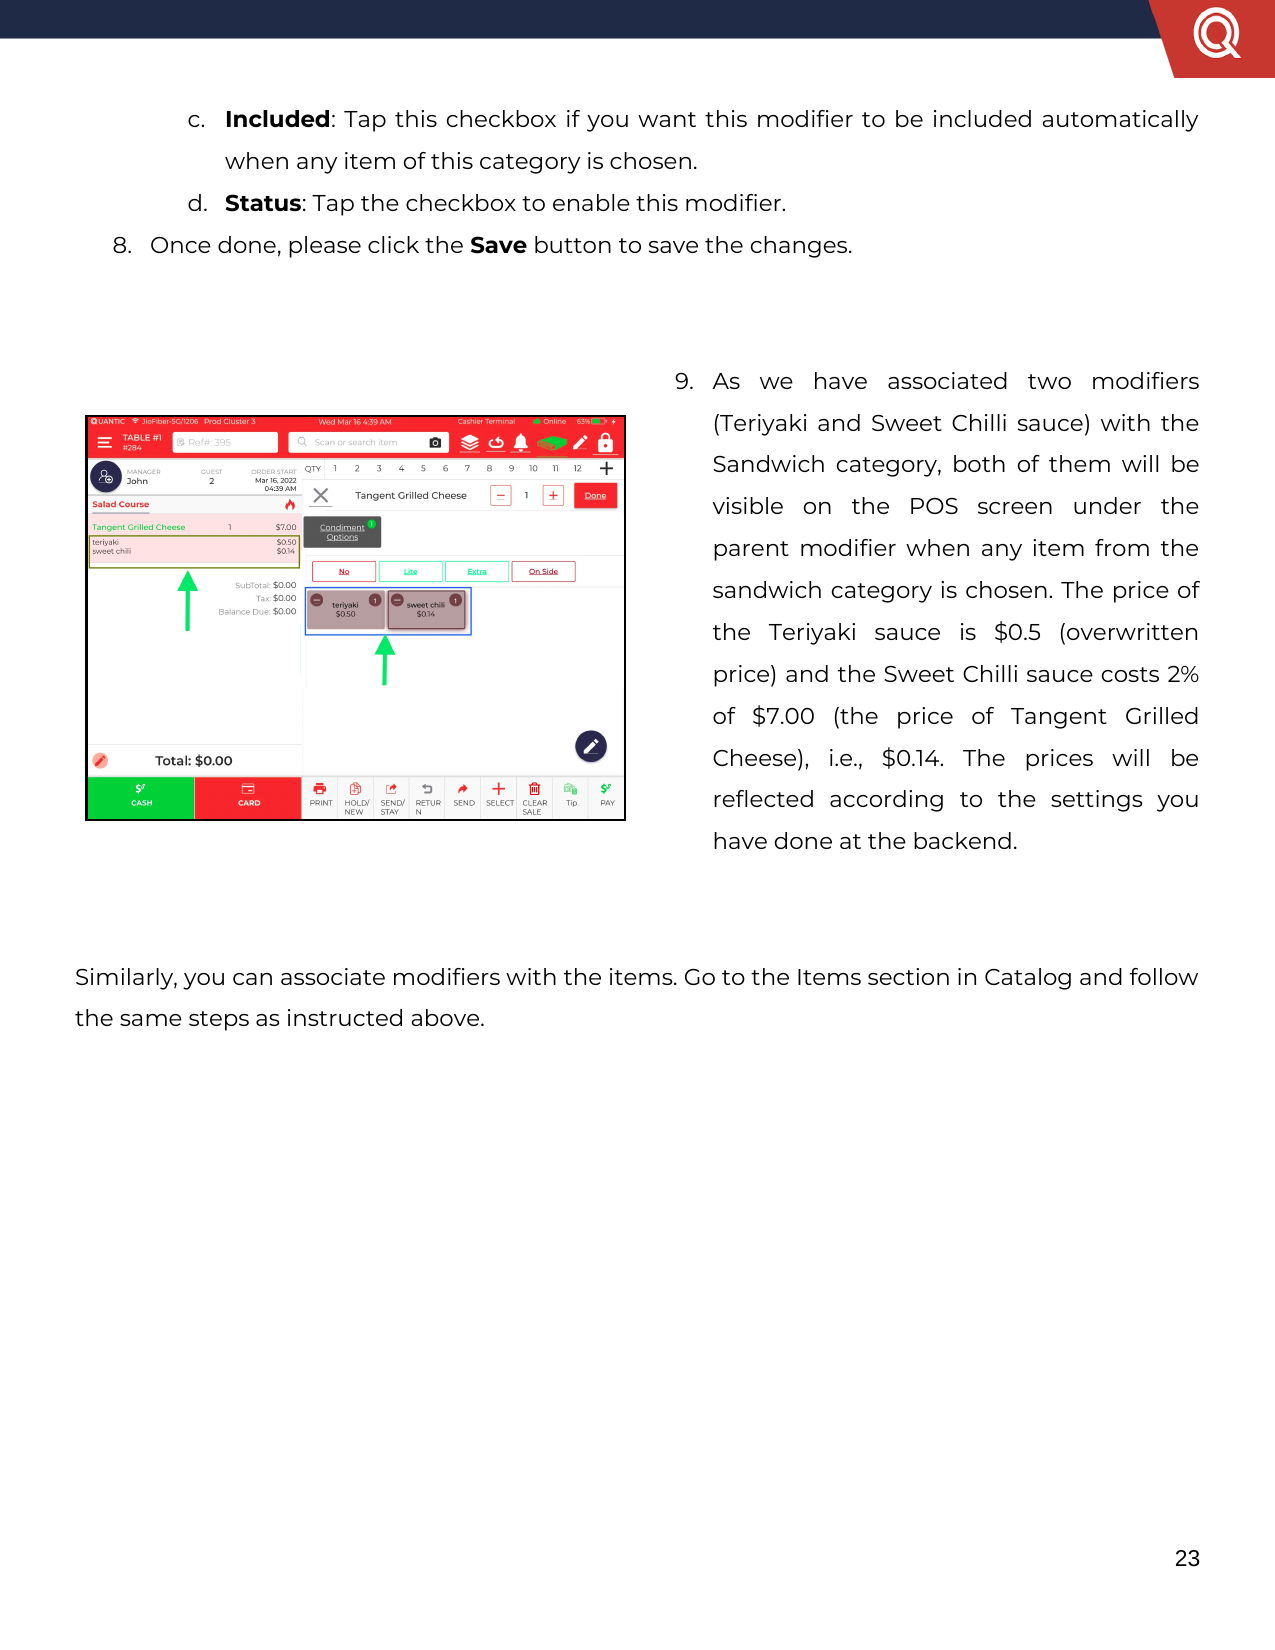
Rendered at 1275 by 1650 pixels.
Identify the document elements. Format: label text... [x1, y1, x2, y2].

table_header As we have associated two modifiers (Teriyaki and Sweet Chilli sauce) with the Sandwich category, both of them will be visible on the POS screen under the parent modifier when any item from the sandwich category is chosen. The price of the Teriyaki sauce is $0.5 (overwritten price) and the Sweet Chilli sauce costs 2% of $7.00 (the price of Tangent Grilled Cheese), i.e., $0.14. The prices will be reflected according to the settings you have done at the backend. [638, 356, 1200, 879]
text Similarly, you can associate modifiers with the items. Go to the Items section in Catalog and follow the same steps as instructed above. [75, 963, 1200, 1032]
list Once done, please click the Save button to save the changes. [112, 231, 1200, 259]
list Included: Tap this checkbox if you want this modifier to be included automatically when any item of this category is chosen. [187, 105, 1200, 175]
picture [0, 0, 1275, 78]
picture [88, 417, 624, 819]
table_header [75, 356, 637, 879]
list Status: Tap the checkbox to enable this modifier. [187, 189, 1200, 217]
